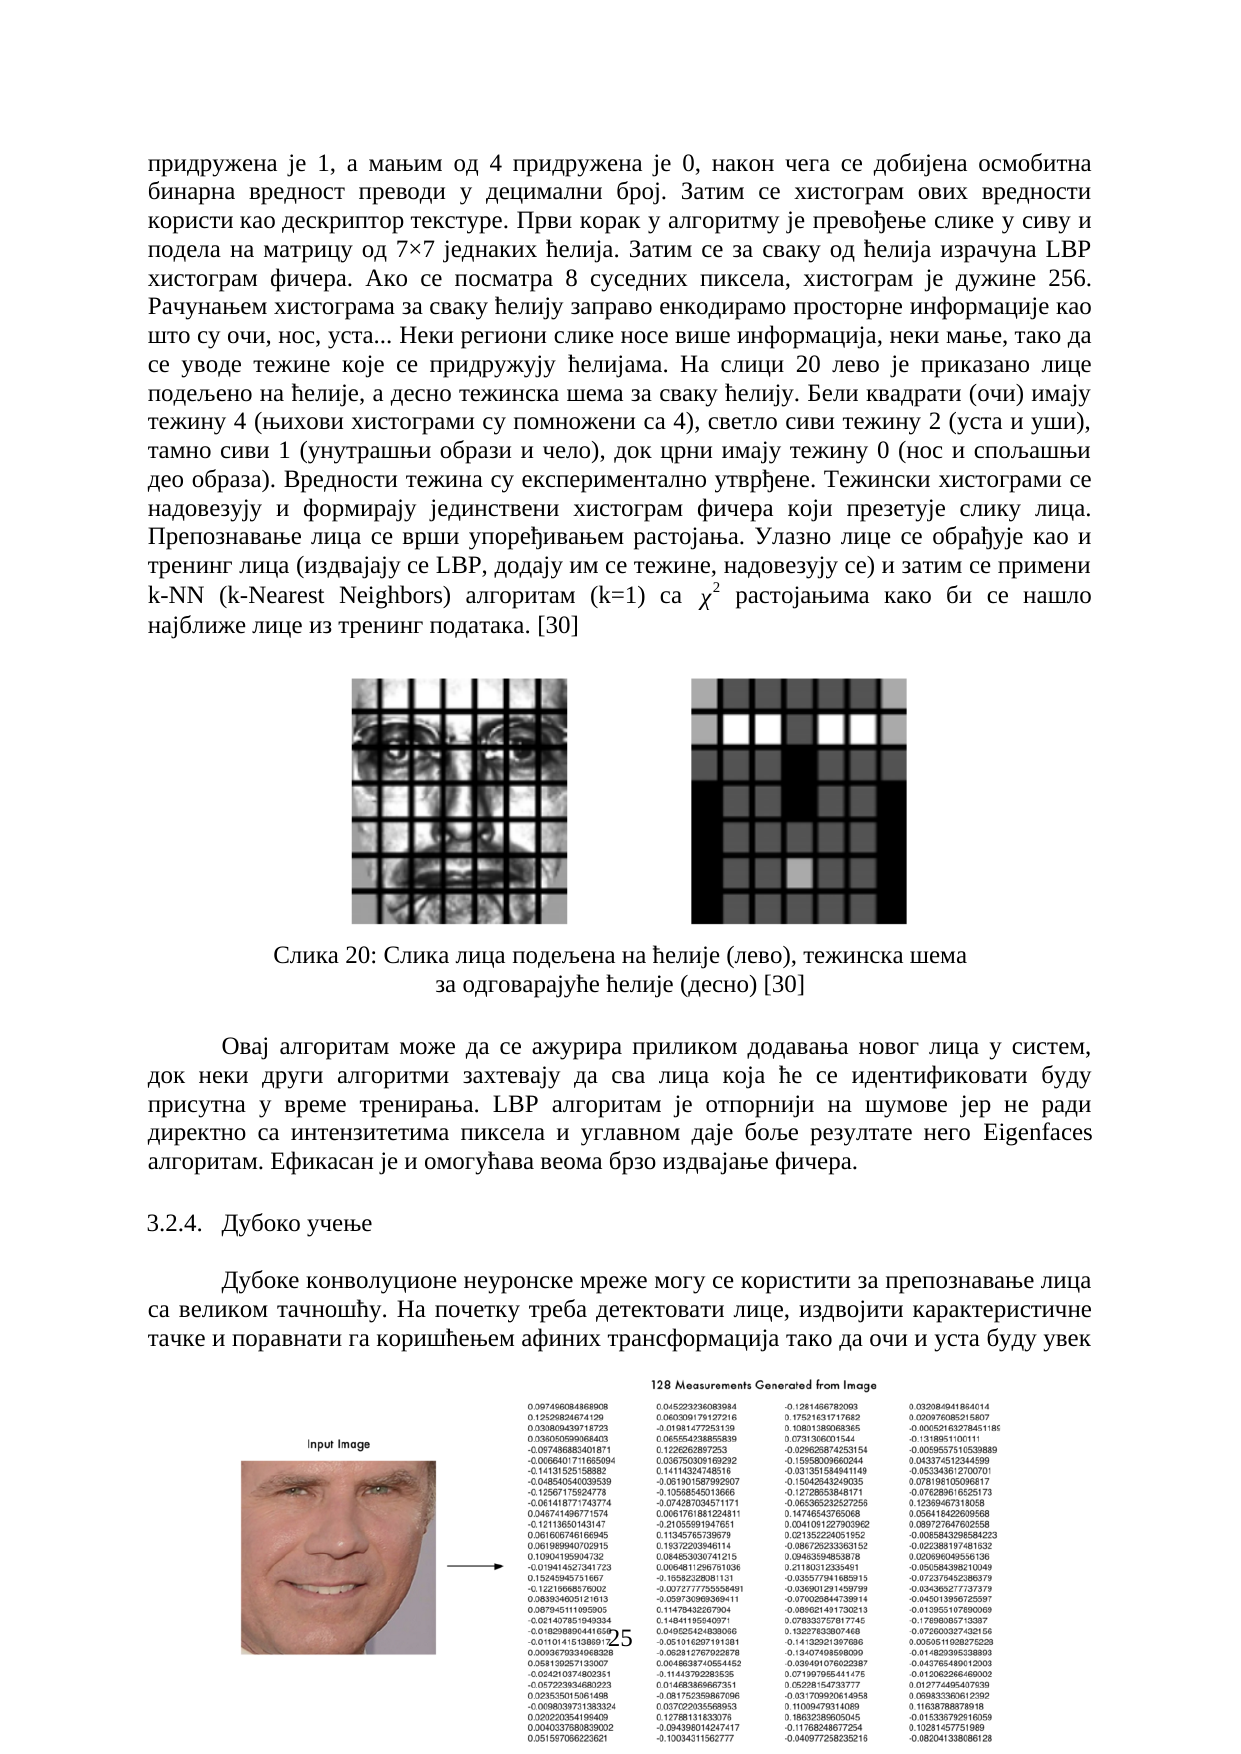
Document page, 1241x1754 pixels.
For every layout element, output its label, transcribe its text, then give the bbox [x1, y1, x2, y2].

subtitle Дубоко учење [146, 1208, 1093, 1237]
text Овај алгоритам може да се ажурира приликом додавања новог лица у систем, док неки други алгоритми захтевају да сва лица која ће се идентификовати буду присутна у време тренирања. LBP алгоритам је отпорнији на шумове јер не ради директно са интензитетима пиксела и углавном даје боље резултате него Eigenfaces алгоритам. Ефикасан је и омогућава веома брзо издвајање фичера. [148, 1031, 1093, 1175]
picture [240, 1375, 1001, 1754]
picture [300, 638, 941, 942]
